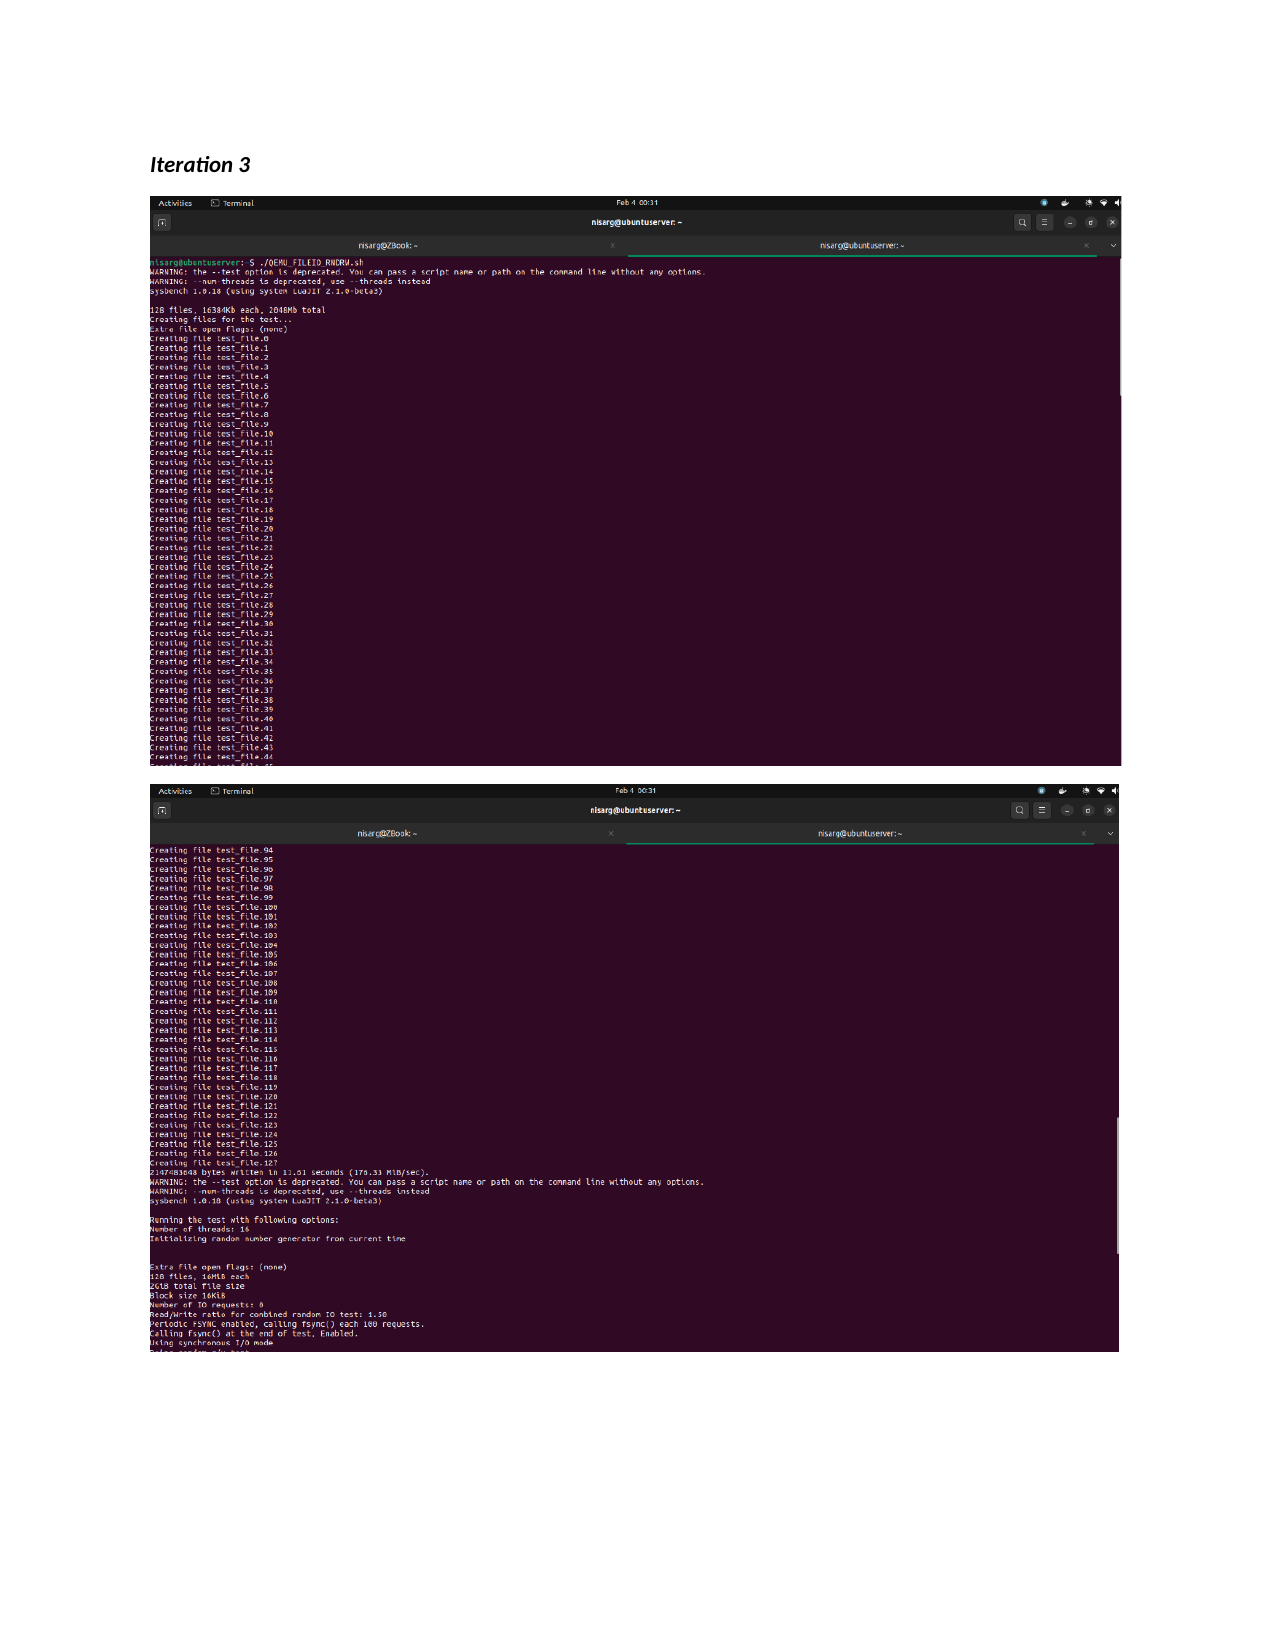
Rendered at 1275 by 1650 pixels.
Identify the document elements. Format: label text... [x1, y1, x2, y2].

picture [150, 196, 1122, 766]
picture [150, 784, 1119, 1352]
text Iteration 3 [150, 150, 1125, 178]
